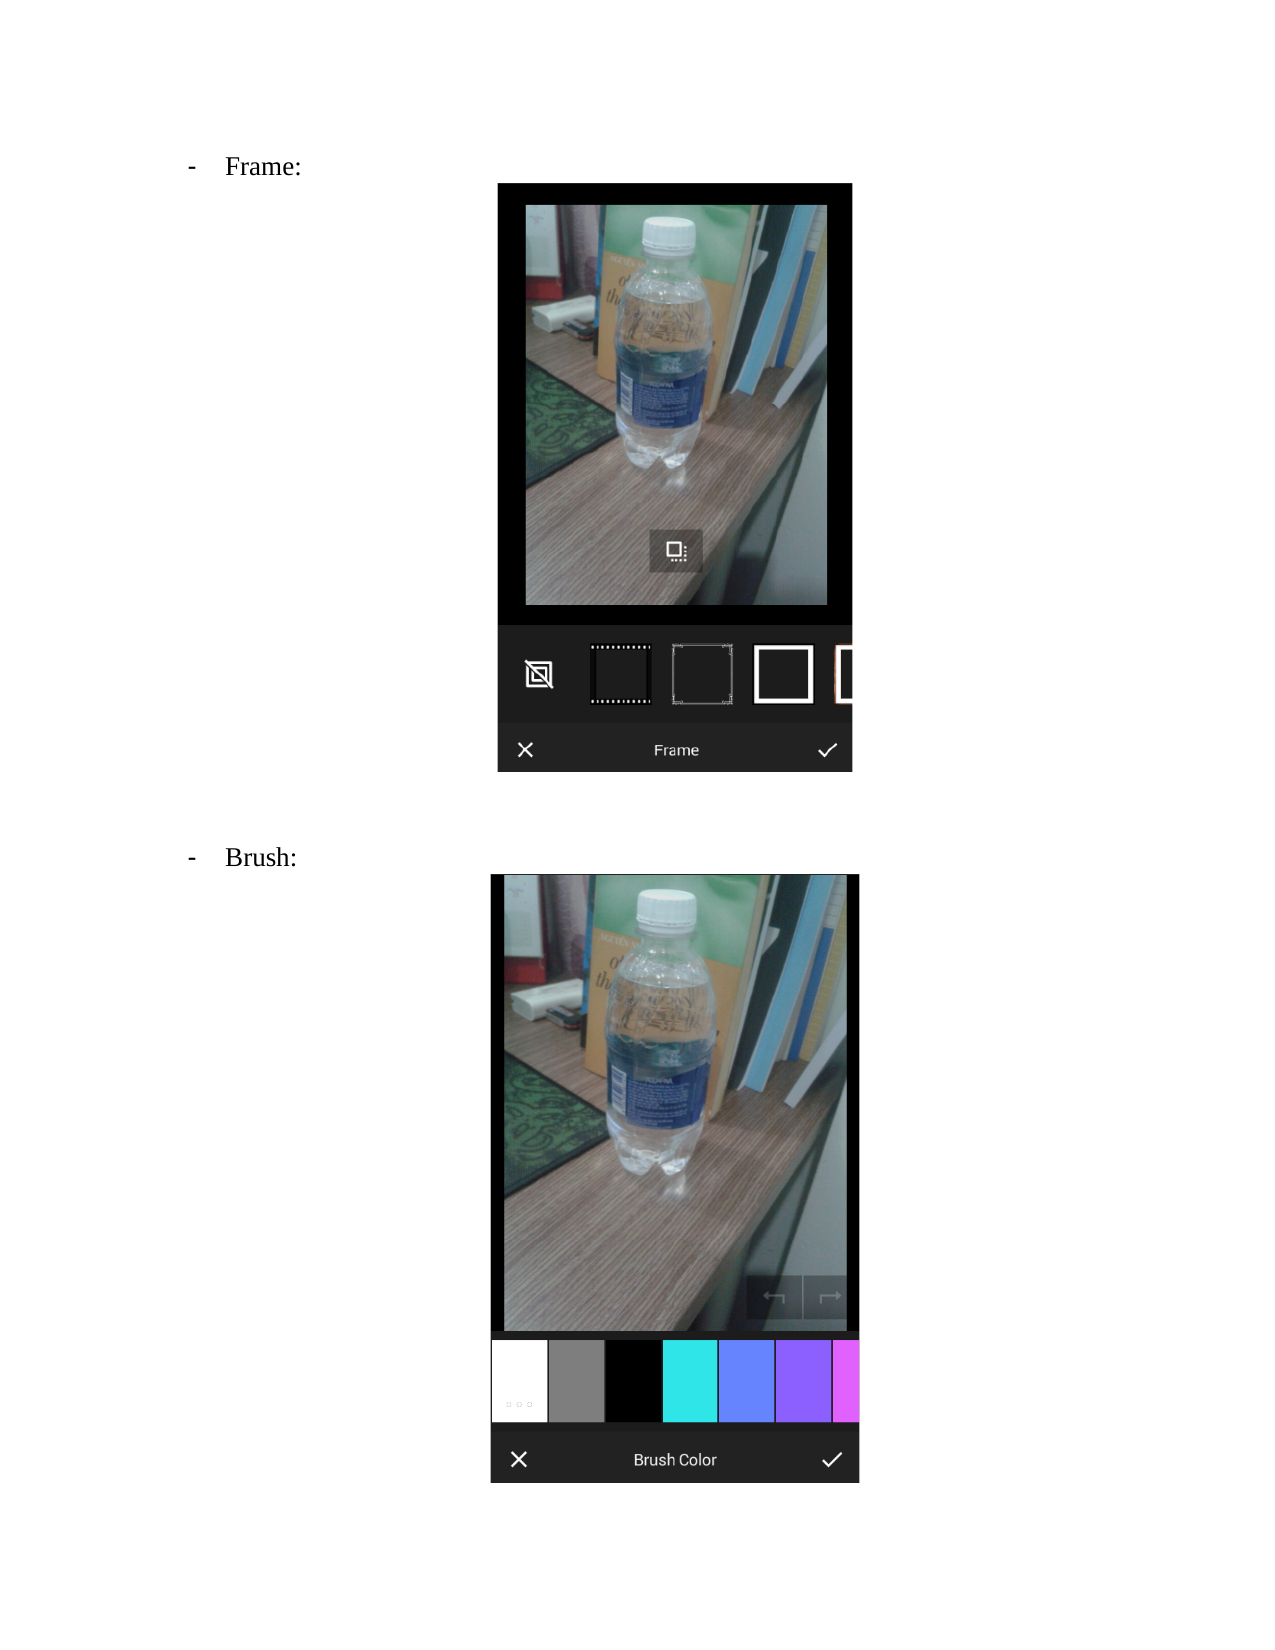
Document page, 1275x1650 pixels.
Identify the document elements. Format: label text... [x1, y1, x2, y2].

picture [490, 874, 860, 1483]
list Brush: [187, 841, 1125, 872]
list Frame: [187, 150, 1125, 181]
picture [497, 183, 853, 772]
